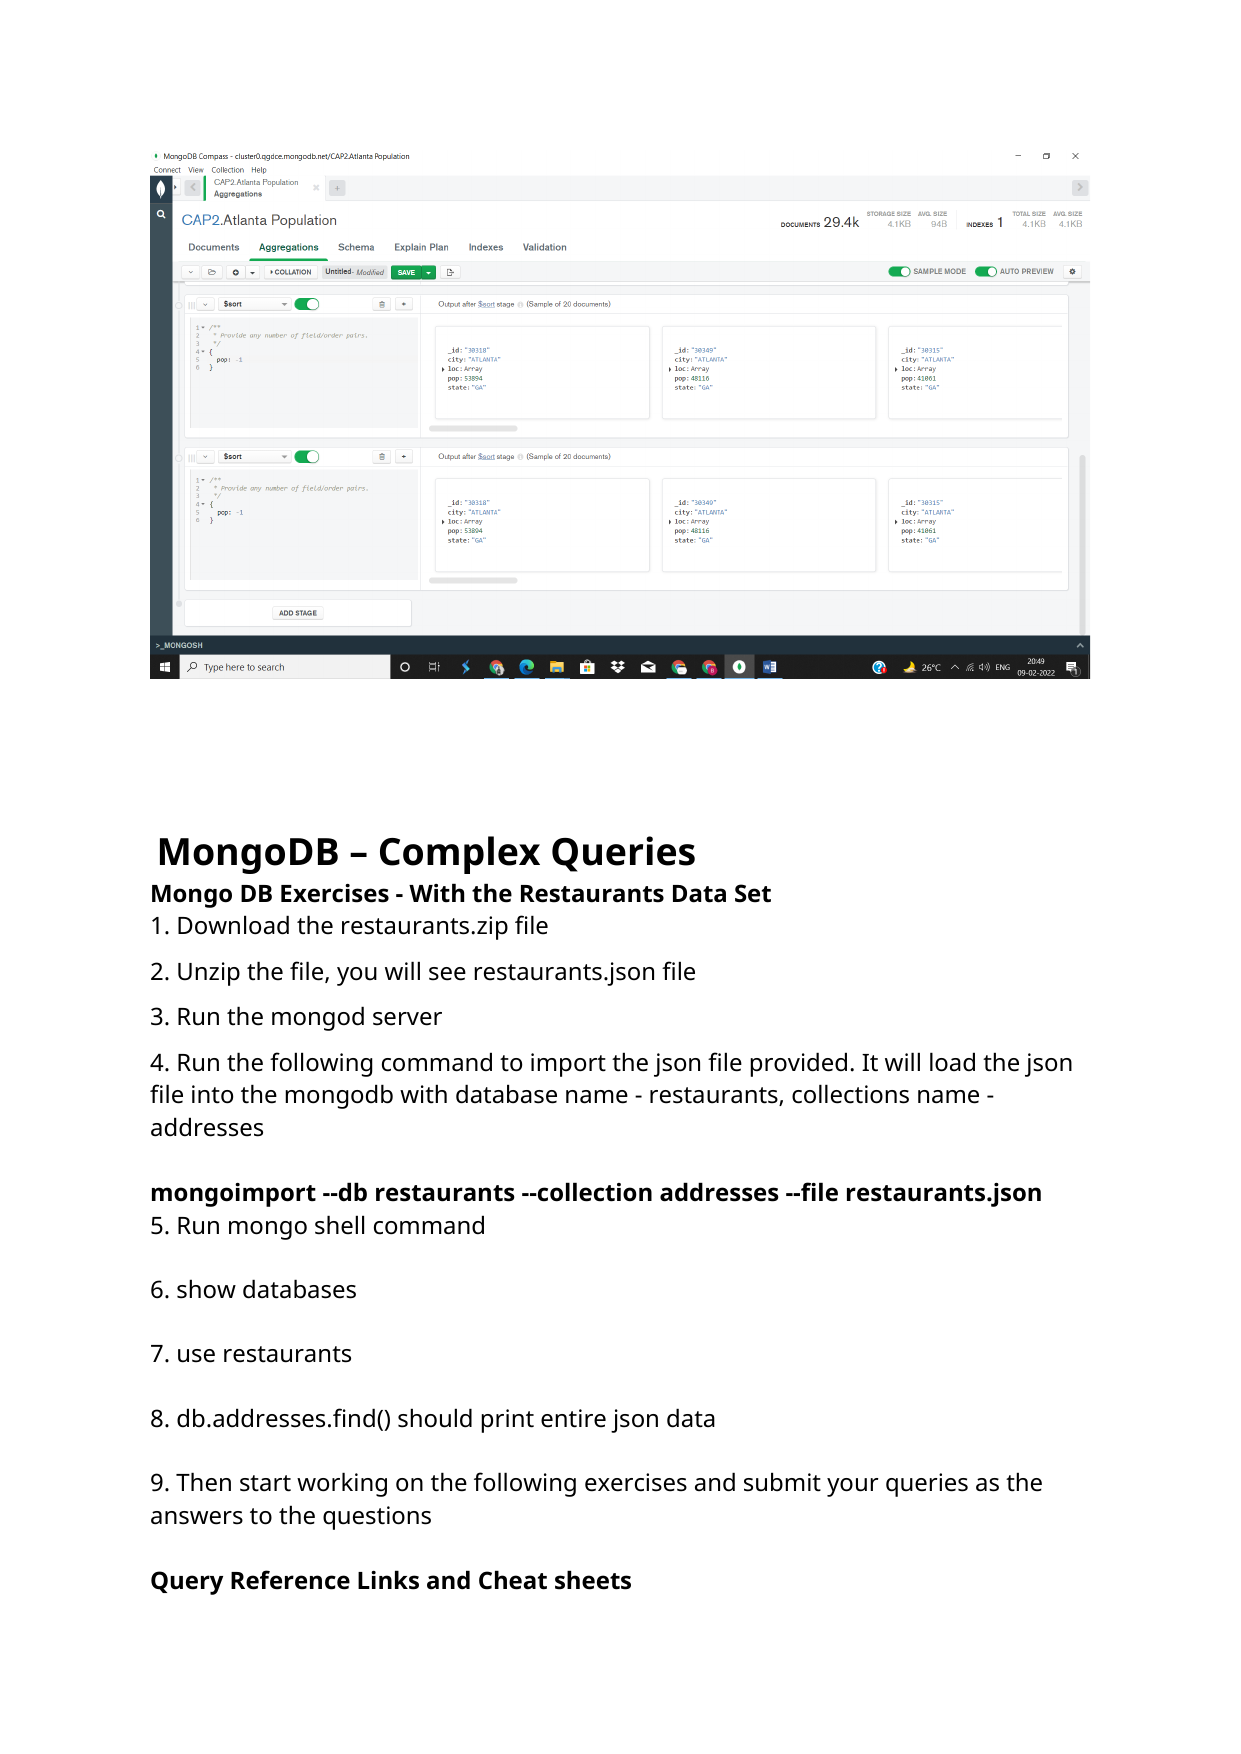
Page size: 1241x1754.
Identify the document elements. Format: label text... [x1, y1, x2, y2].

text MongoDB – Complex Queries [150, 826, 1090, 877]
text mongoimport --db restaurants --collection addresses --file restaurants.json [150, 1176, 1090, 1209]
text 2. Unzip the file, you will see restaurants.json file [150, 955, 1090, 987]
text 6. show databases [150, 1273, 1090, 1306]
text Mongo DB Exercises - With the Restaurants Data Set [150, 877, 1090, 909]
text 5. Run mongo shell command [150, 1209, 1090, 1241]
text 8. db.addresses.find() should print entire json data [150, 1402, 1090, 1434]
picture [150, 150, 1091, 679]
text 4. Run the following command to import the json file provided. It will load the json file into the mongodb with database name - restaurants, collections name - addresses [150, 1046, 1090, 1143]
text 1. Download the restaurants.zip file [150, 909, 1090, 942]
text 3. Run the mongod server [150, 1000, 1090, 1033]
text 9. Then start working on the following exercises and submit your queries as the answers to the questions [150, 1466, 1090, 1531]
text 7. use restaurants [150, 1337, 1090, 1370]
text Query Reference Links and Cheat sheets [150, 1564, 1090, 1596]
